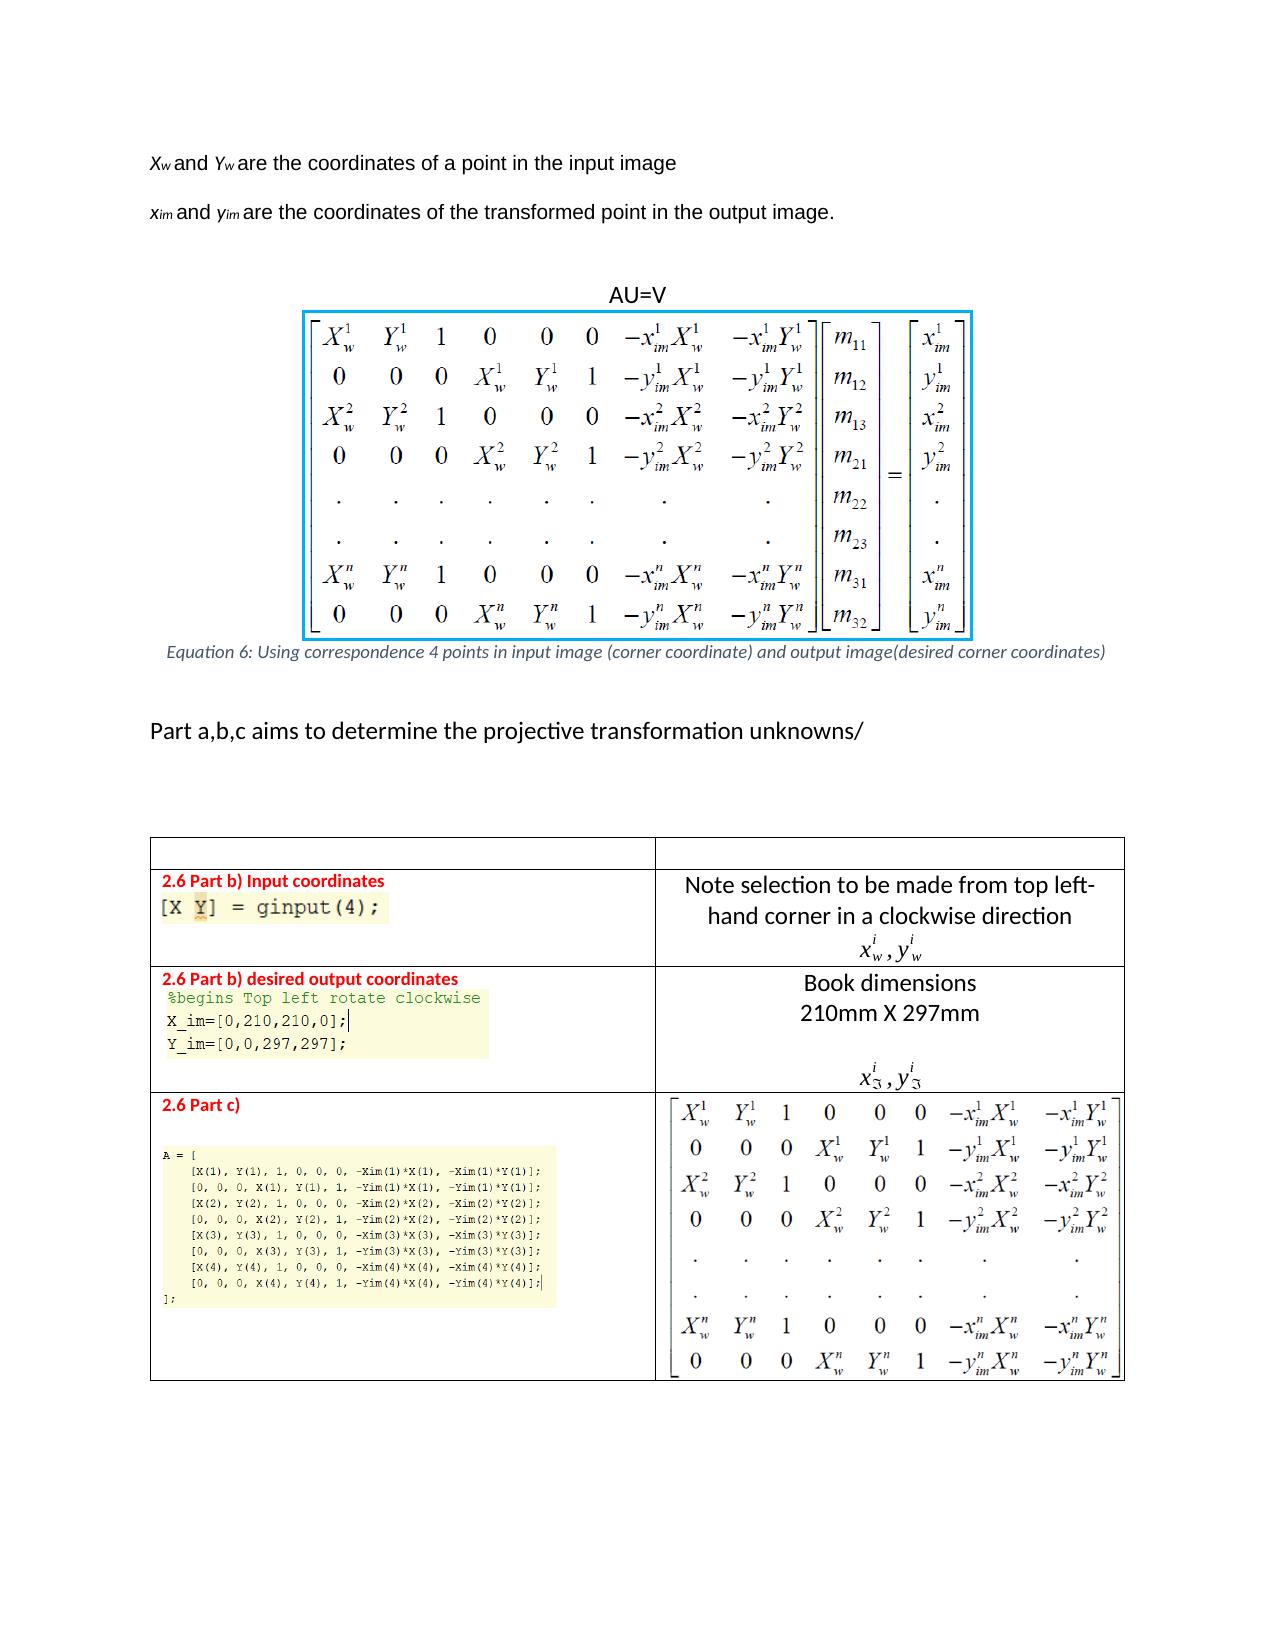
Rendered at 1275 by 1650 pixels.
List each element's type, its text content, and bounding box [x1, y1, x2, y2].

text Part a,b,c aims to determine the projective transformation unknowns/ [150, 715, 1125, 746]
table_cell 2.6 Part b) desired output coordinates [151, 967, 655, 1092]
text Xw and Yw are the coordinates of a point in the input image [150, 150, 1125, 175]
table_header [151, 838, 655, 869]
table_header [656, 838, 1124, 869]
text xim and yim are the coordinates of the transformed point in the output image. [150, 199, 1125, 225]
picture [161, 892, 390, 924]
picture [161, 989, 490, 1059]
text Equation 6: Using correspondence 4 points in input image (corner coordinate) and output image(desired corner coordinates) [150, 641, 1125, 664]
table_cell Book dimensions 210mm X 297mm [656, 967, 1124, 1092]
picture [161, 1146, 557, 1308]
table_cell [656, 1093, 666, 1379]
table_cell 2.6 Part b) Input coordinates [151, 870, 655, 966]
text AU=V [150, 279, 1125, 310]
picture [306, 314, 969, 637]
table_cell Note selection to be made from top left-hand corner in a clockwise direction [656, 870, 1124, 966]
table_cell 2.6 Part c) [151, 1093, 655, 1379]
picture [666, 1093, 1122, 1380]
